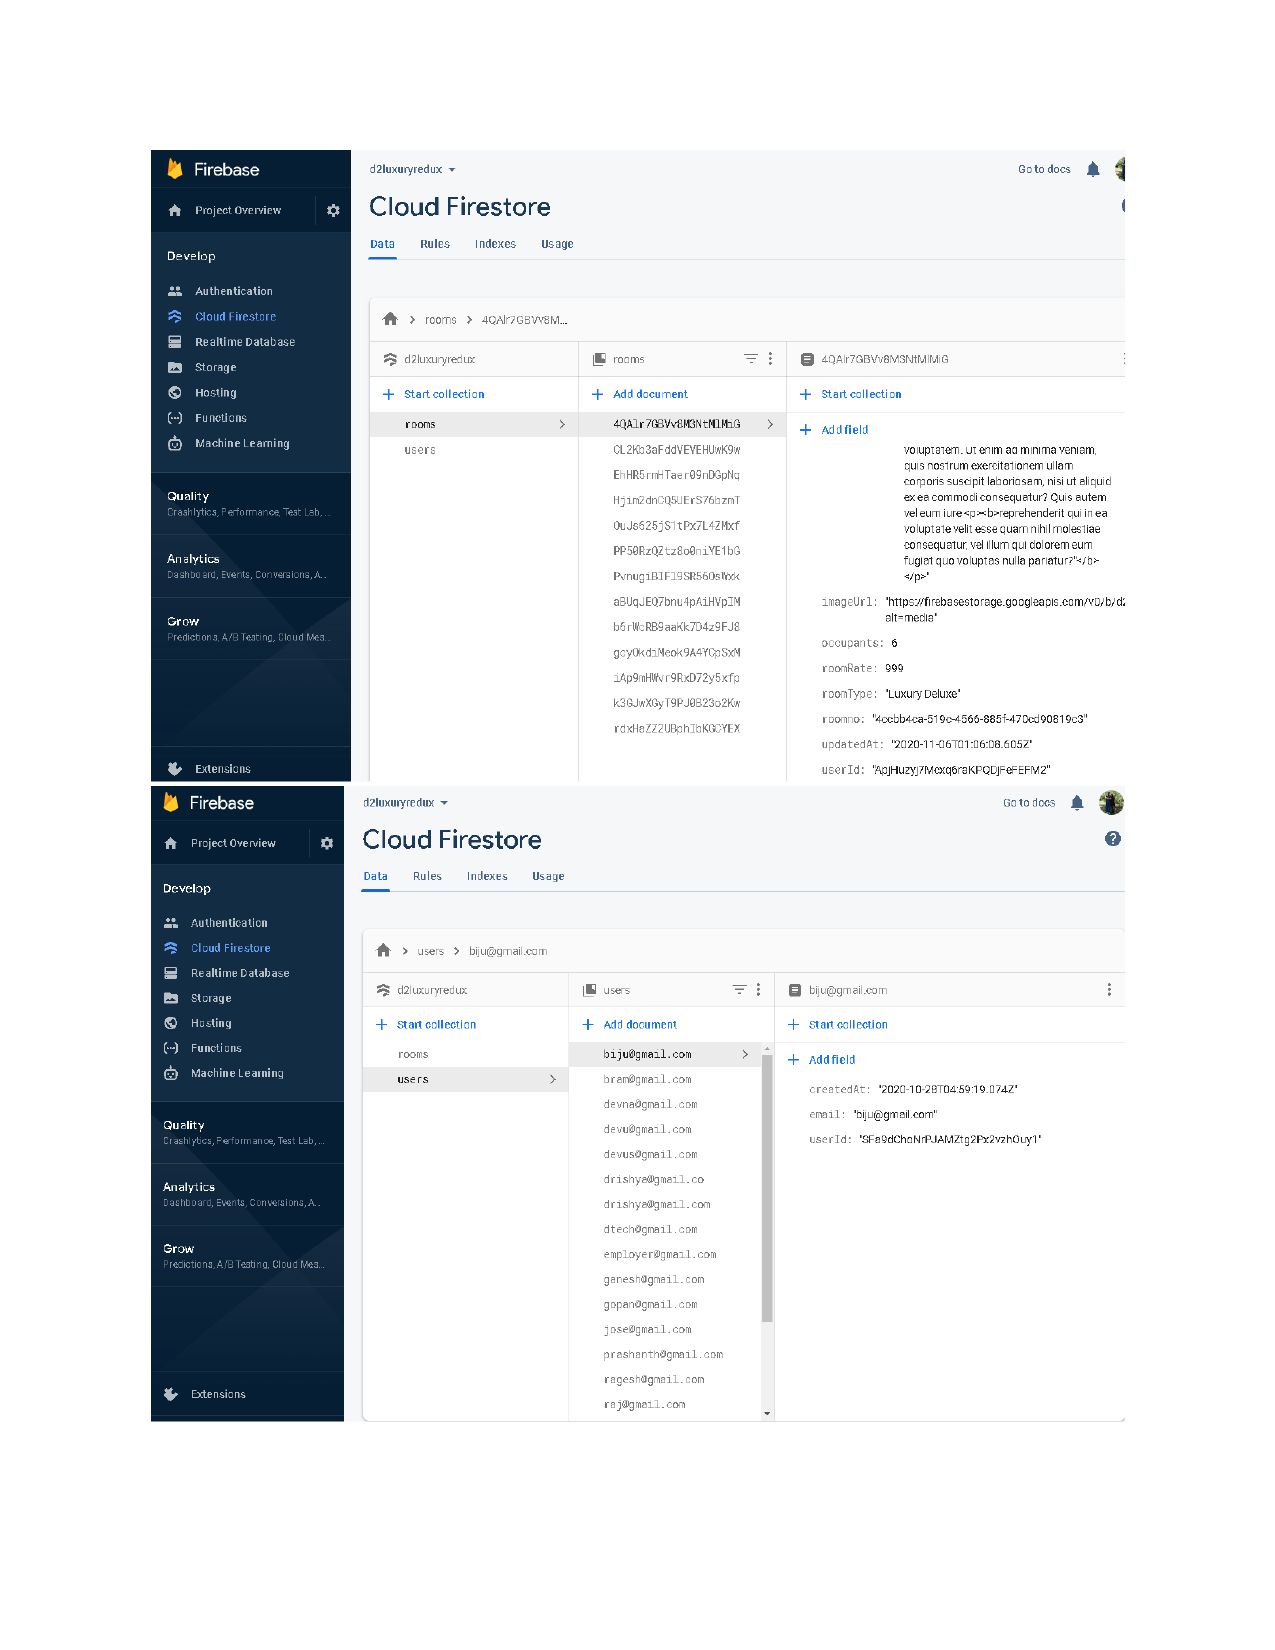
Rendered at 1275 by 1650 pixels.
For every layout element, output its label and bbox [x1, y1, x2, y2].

picture [150, 786, 1125, 1422]
picture [150, 150, 1125, 782]
